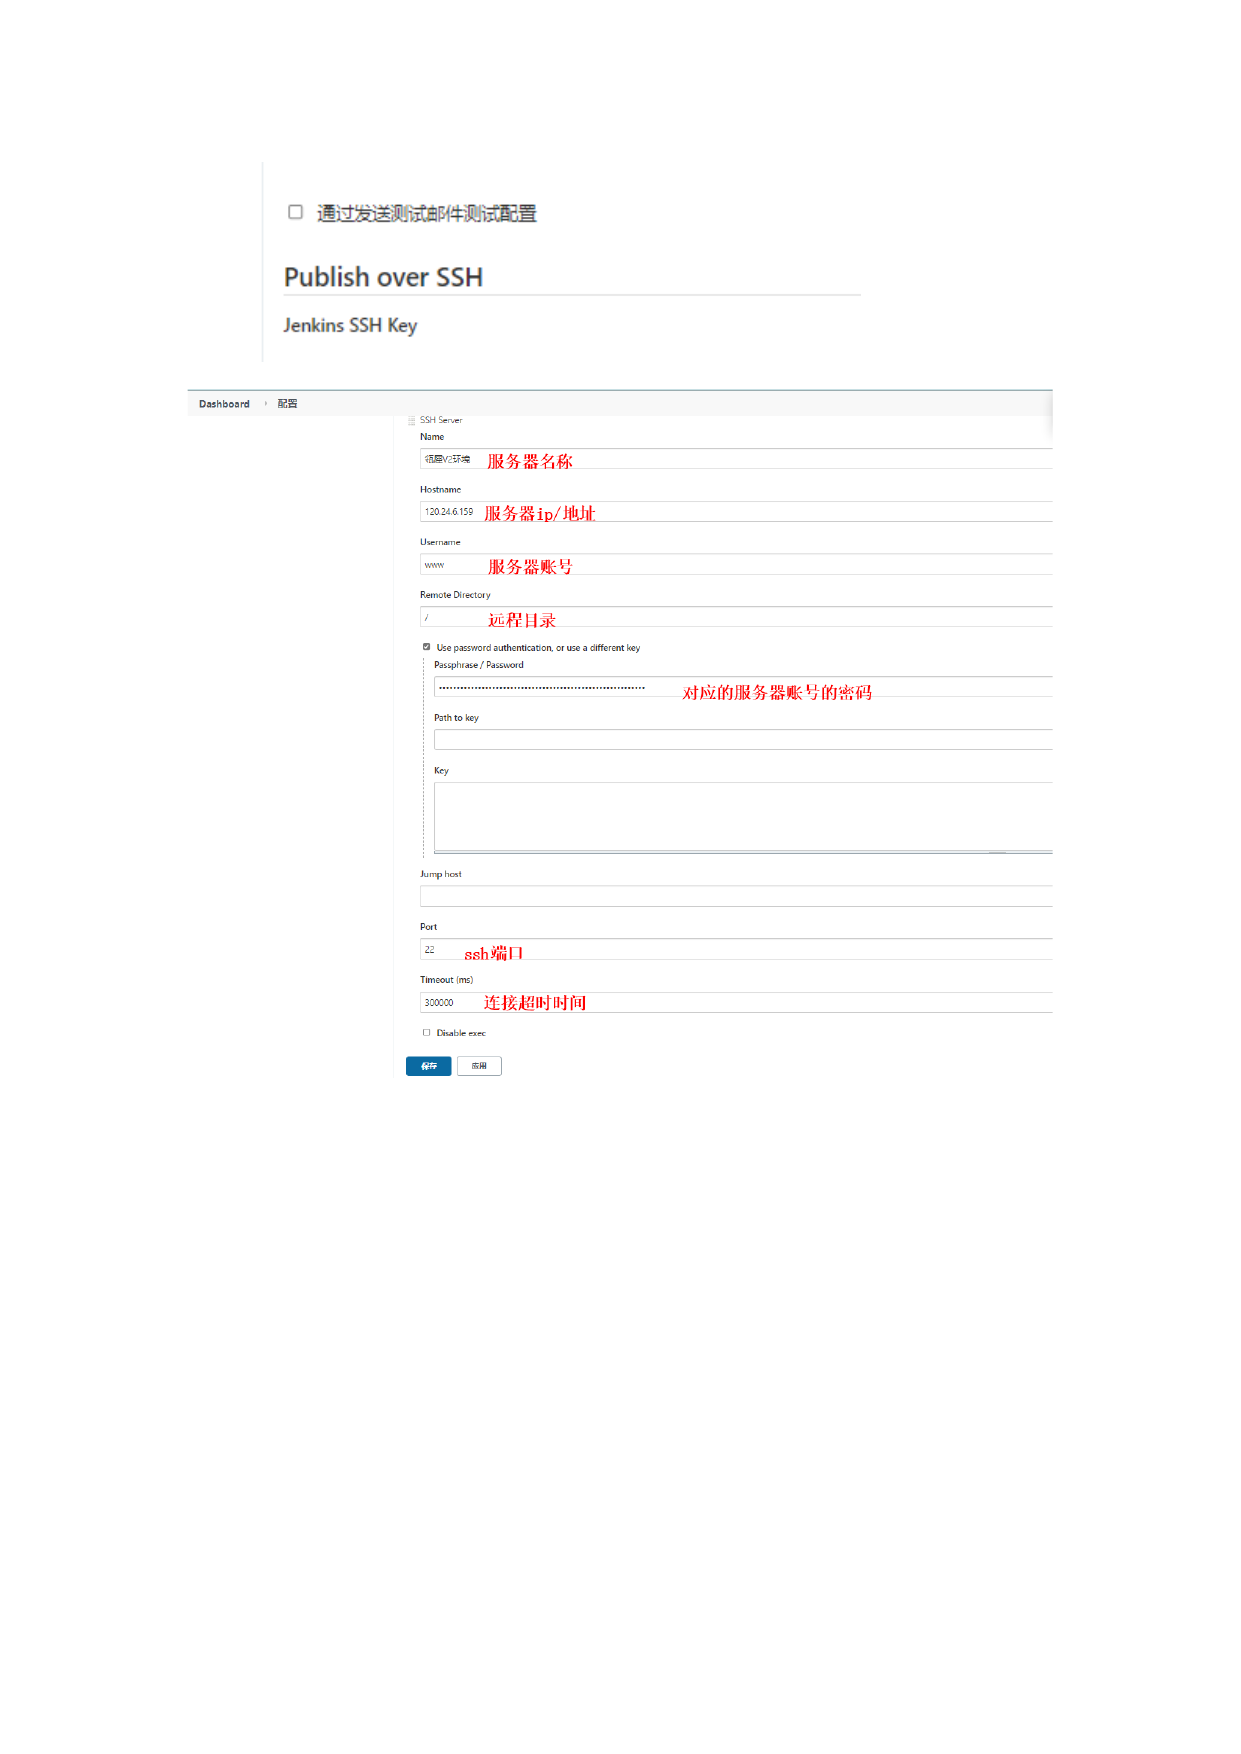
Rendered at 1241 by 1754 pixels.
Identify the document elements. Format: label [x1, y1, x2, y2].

picture [187, 162, 861, 362]
picture [187, 389, 1053, 1078]
